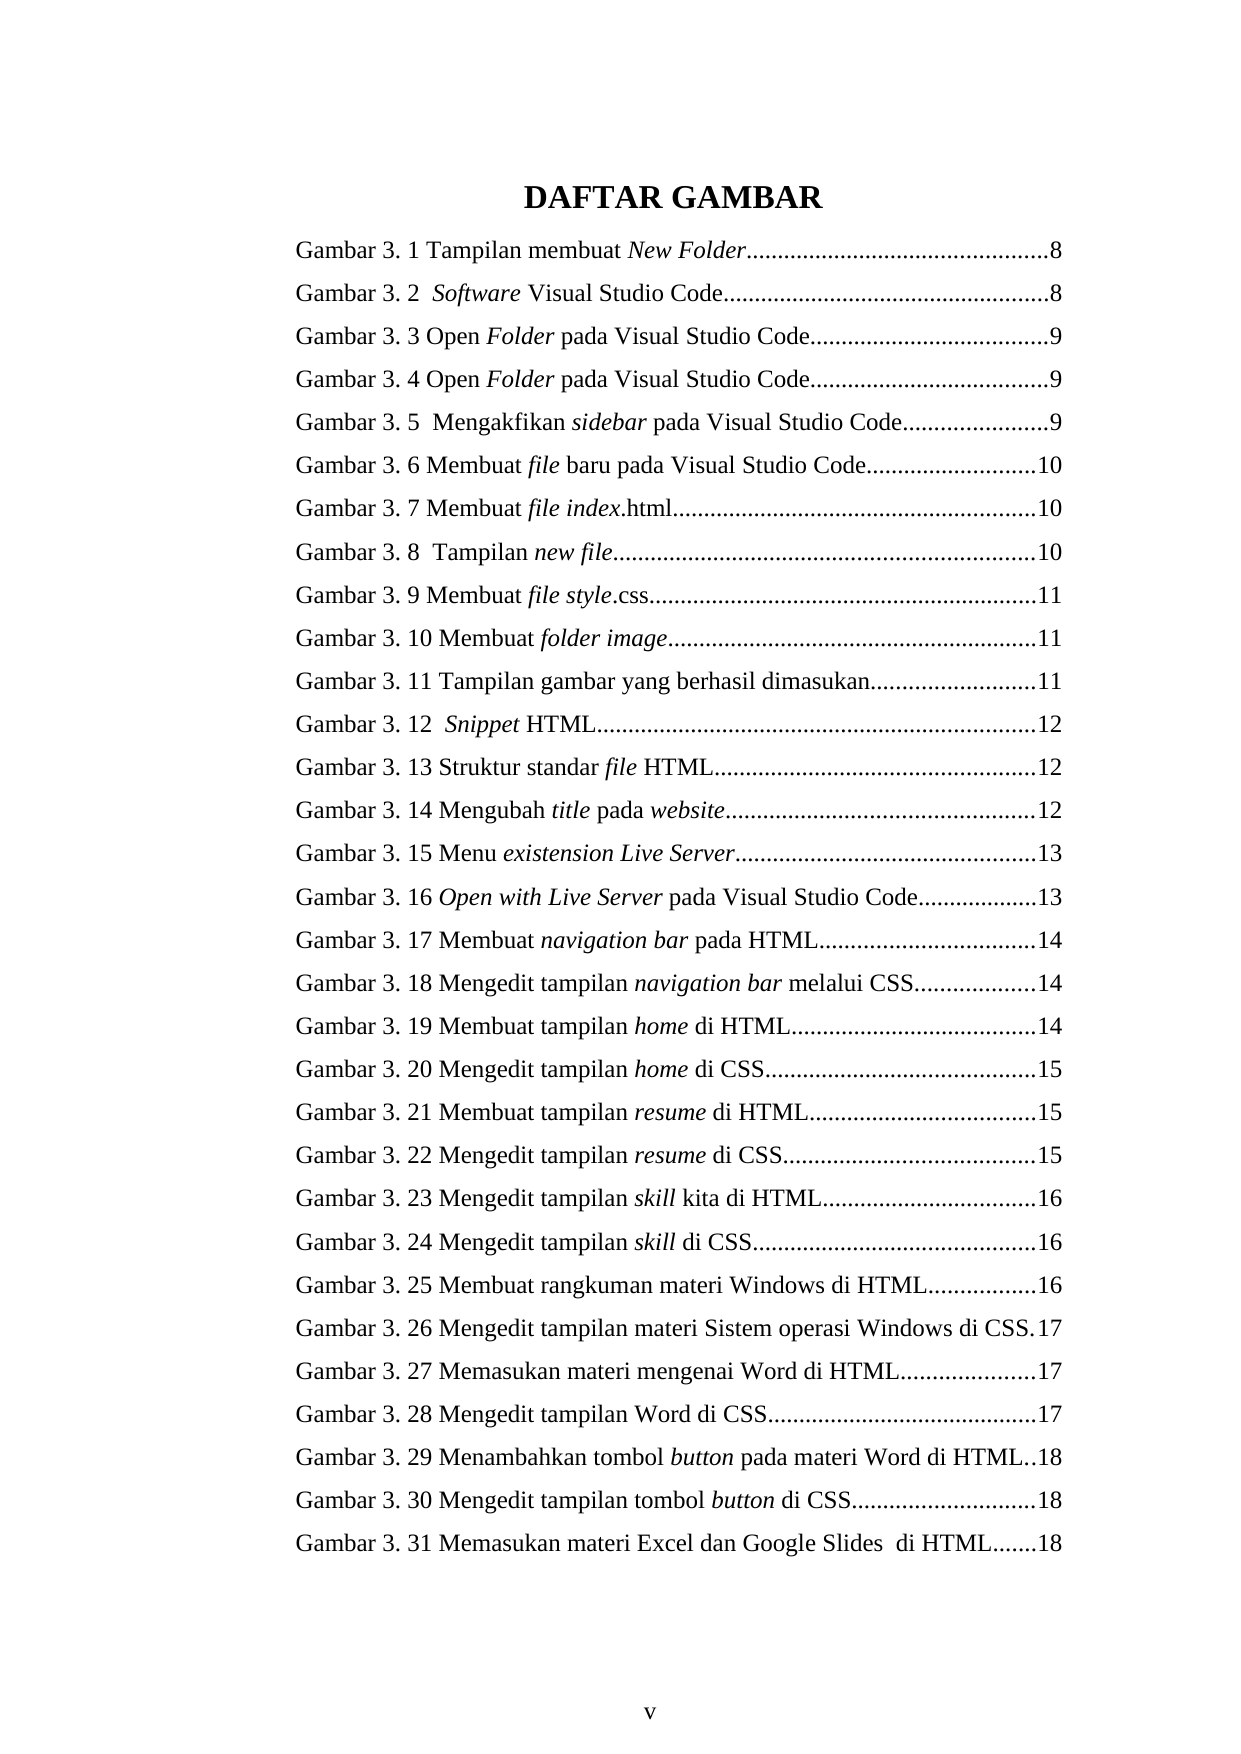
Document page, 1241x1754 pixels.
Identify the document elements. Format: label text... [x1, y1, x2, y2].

text Gambar 3. 31 Memasukan materi Excel dan Google Slides di HTML 18 [236, 1528, 1063, 1557]
text Gambar 3. 26 Mengedit tampilan materi Sistem operasi Windows di CSS 17 [236, 1313, 1063, 1342]
text Gambar 3. 5 Mengakfikan sidebar pada Visual Studio Code 9 [236, 407, 1063, 436]
text Gambar 3. 11 Tampilan gambar yang berhasil dimasukan 11 [236, 666, 1063, 695]
text Gambar 3. 13 Struktur standar file HTML 12 [236, 752, 1063, 781]
text Gambar 3. 4 Open Folder pada Visual Studio Code 9 [236, 364, 1063, 393]
text Gambar 3. 3 Open Folder pada Visual Studio Code 9 [236, 321, 1063, 350]
text Gambar 3. 16 Open with Live Server pada Visual Studio Code 13 [236, 882, 1063, 910]
text Gambar 3. 20 Mengedit tampilan home di CSS 15 [236, 1054, 1063, 1083]
text Gambar 3. 17 Membuat navigation bar pada HTML 14 [236, 925, 1063, 953]
text Gambar 3. 9 Membuat file style.css 11 [236, 580, 1063, 608]
text Gambar 3. 24 Mengedit tampilan skill di CSS 16 [236, 1227, 1063, 1255]
text Gambar 3. 28 Mengedit tampilan Word di CSS 17 [236, 1399, 1063, 1428]
text Gambar 3. 8 Tampilan new file 10 [236, 537, 1063, 565]
text Gambar 3. 29 Menambahkan tombol button pada materi Word di HTML 18 [236, 1442, 1063, 1471]
text Gambar 3. 1 Tampilan membuat New Folder 8 [236, 235, 1063, 263]
text Gambar 3. 23 Mengedit tampilan skill kita di HTML 16 [236, 1183, 1063, 1212]
text Gambar 3. 19 Membuat tampilan home di HTML 14 [236, 1011, 1063, 1040]
text Gambar 3. 7 Membuat file index.html 10 [236, 493, 1063, 522]
text Gambar 3. 2 Software Visual Studio Code 8 [236, 278, 1063, 307]
text Gambar 3. 25 Membuat rangkuman materi Windows di HTML 16 [236, 1270, 1063, 1298]
text Gambar 3. 15 Menu existension Live Server 13 [236, 838, 1063, 867]
text Gambar 3. 14 Mengubah title pada website 12 [236, 795, 1063, 824]
text Gambar 3. 22 Mengedit tampilan resume di CSS 15 [236, 1140, 1063, 1169]
text Gambar 3. 21 Membuat tampilan resume di HTML 15 [236, 1097, 1063, 1126]
text Gambar 3. 10 Membuat folder image 11 [236, 623, 1063, 652]
text Gambar 3. 18 Mengedit tampilan navigation bar melalui CSS 14 [236, 968, 1063, 997]
text Gambar 3. 6 Membuat file baru pada Visual Studio Code 10 [236, 450, 1063, 479]
text Gambar 3. 30 Mengedit tampilan tombol button di CSS 18 [236, 1485, 1063, 1514]
text Gambar 3. 27 Memasukan materi mengenai Word di HTML 17 [236, 1356, 1063, 1385]
text Gambar 3. 12 Snippet HTML 12 [236, 709, 1063, 738]
subtitle DAFTAR GAMBAR [266, 177, 1063, 216]
